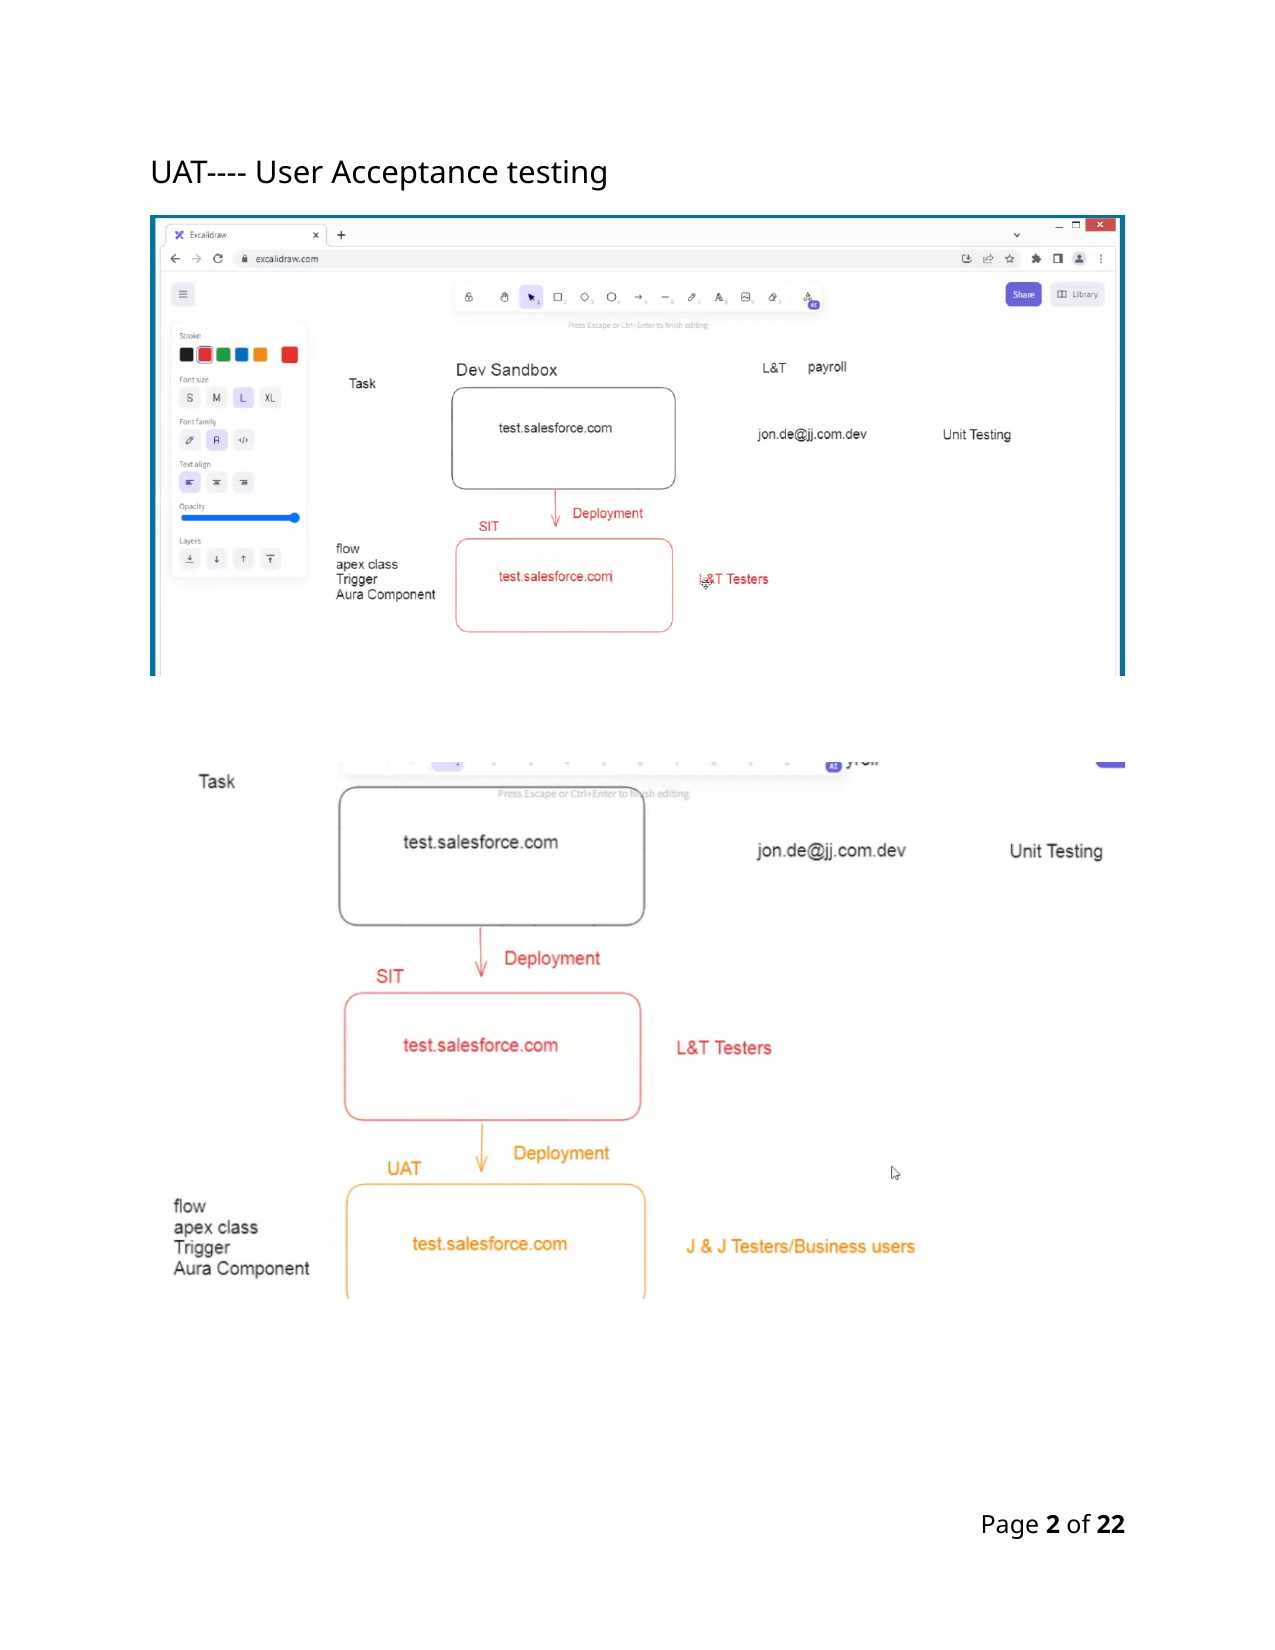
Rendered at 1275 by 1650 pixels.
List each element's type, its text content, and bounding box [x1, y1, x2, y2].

text UAT---- User Acceptance testing [150, 150, 1125, 193]
picture [156, 218, 1120, 676]
picture [150, 762, 1125, 1299]
